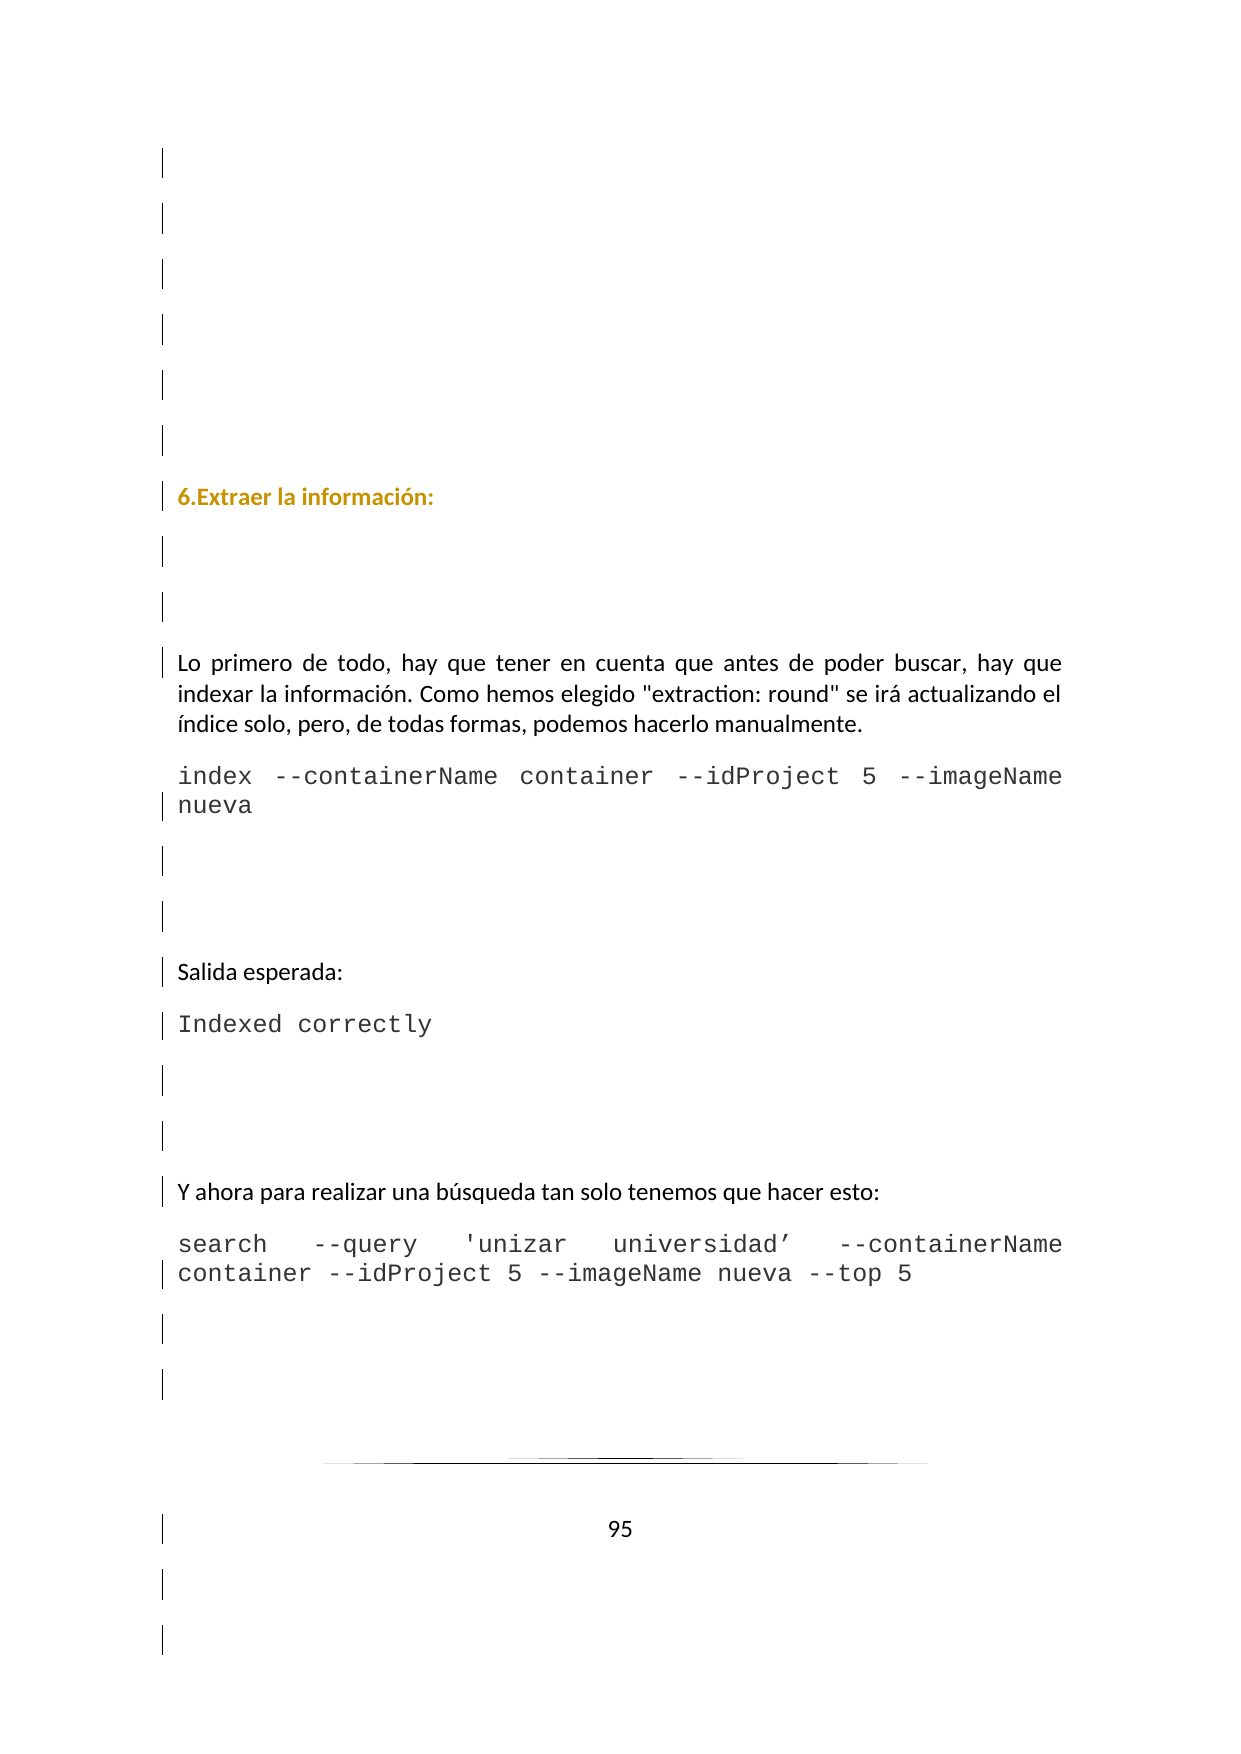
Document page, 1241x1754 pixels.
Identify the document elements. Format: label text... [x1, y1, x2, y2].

text Salida esperada: [177, 957, 1063, 987]
text Indexed correctly [177, 1012, 1063, 1040]
text index --containerName container --idProject 5 --imageName nueva [177, 764, 1063, 821]
text search --query 'unizar universidad’ --containerName container --idProject 5 --imageName nueva --top 5 [177, 1232, 1063, 1289]
text 6.Extraer la información: [177, 481, 1063, 511]
text Y ahora para realizar una búsqueda tan solo tenemos que hacer esto: [177, 1176, 1063, 1207]
text Lo primero de todo, hay que tener en cuenta que antes de poder buscar, hay que indexar la información. Como hemos elegido "extraction: round" se irá actualizando el índice solo, pero, de todas formas, podemos hacerlo manualmente. [177, 647, 1063, 739]
